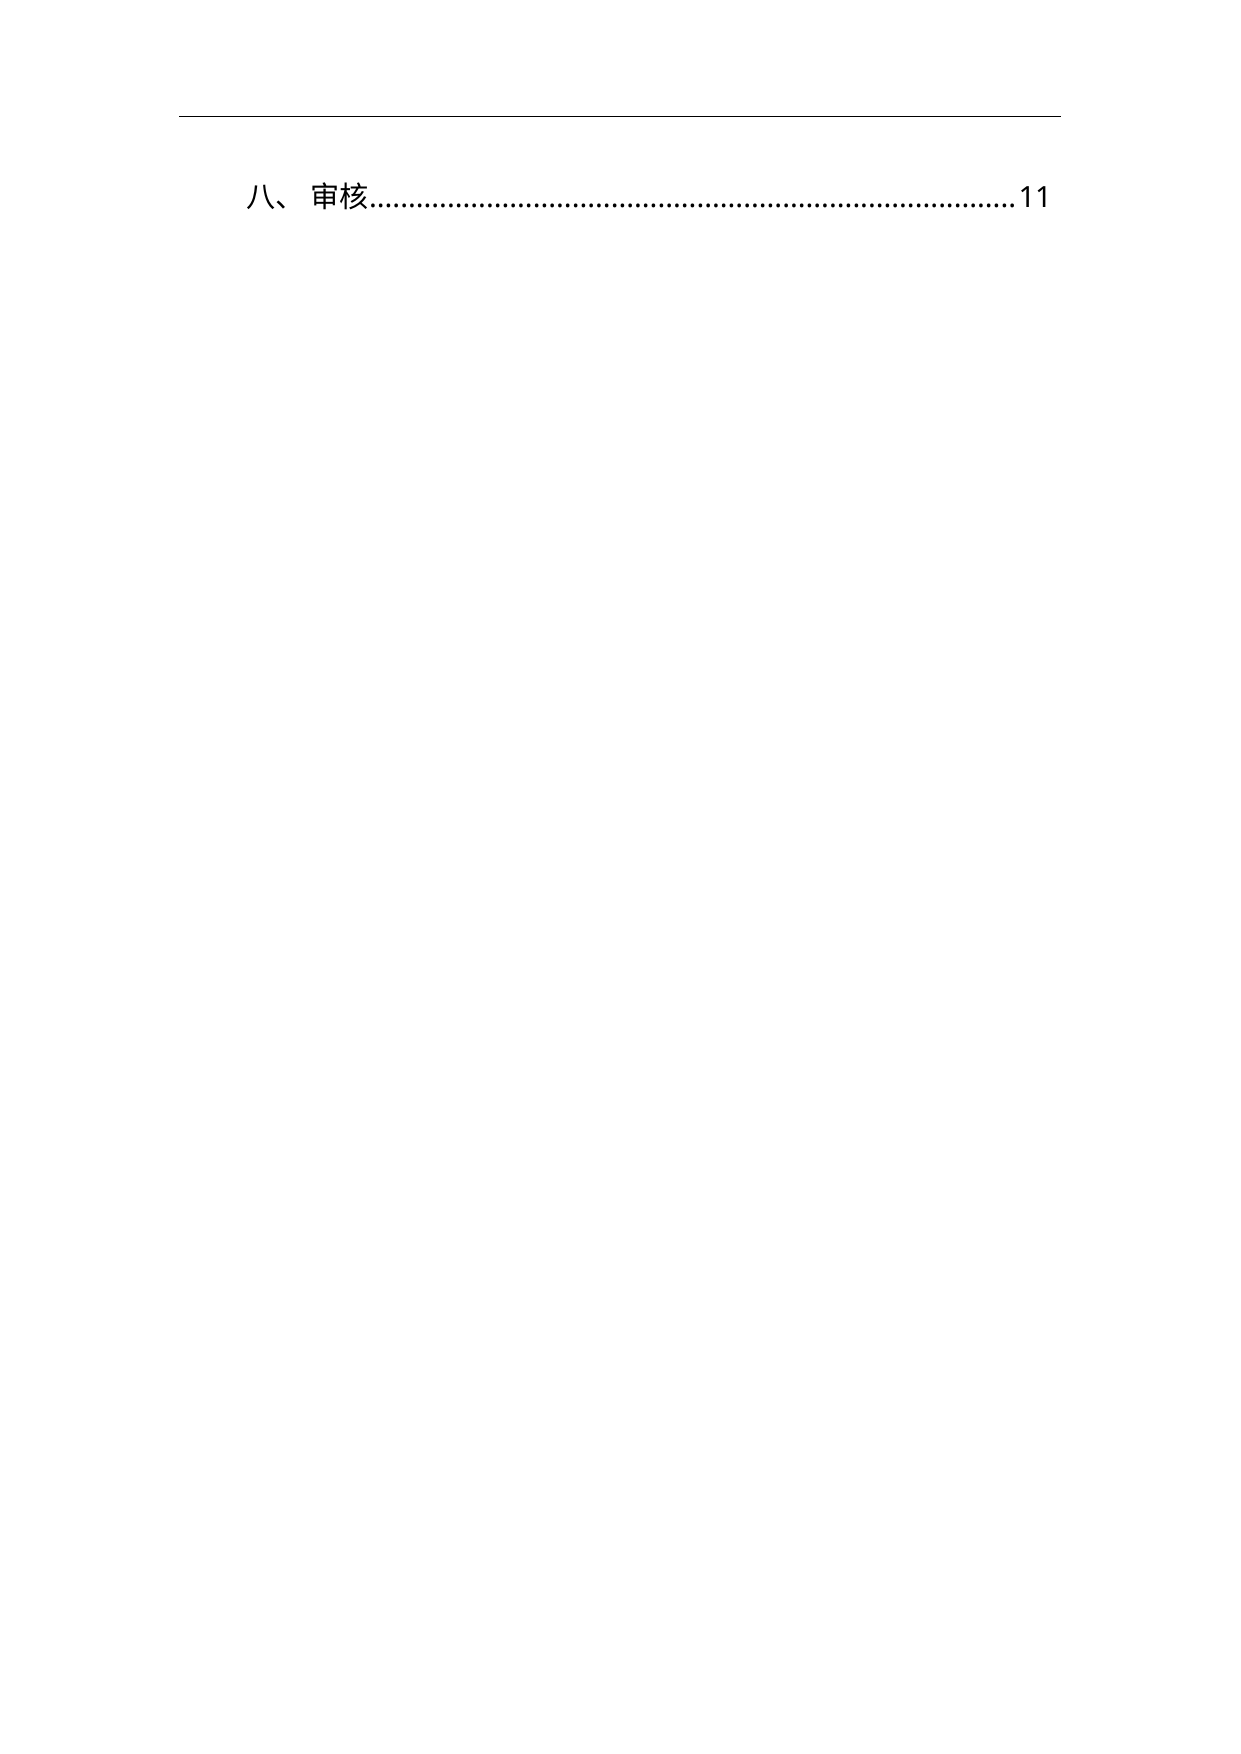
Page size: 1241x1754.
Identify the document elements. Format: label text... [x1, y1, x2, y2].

text 八、 审核 11 [187, 162, 1053, 227]
